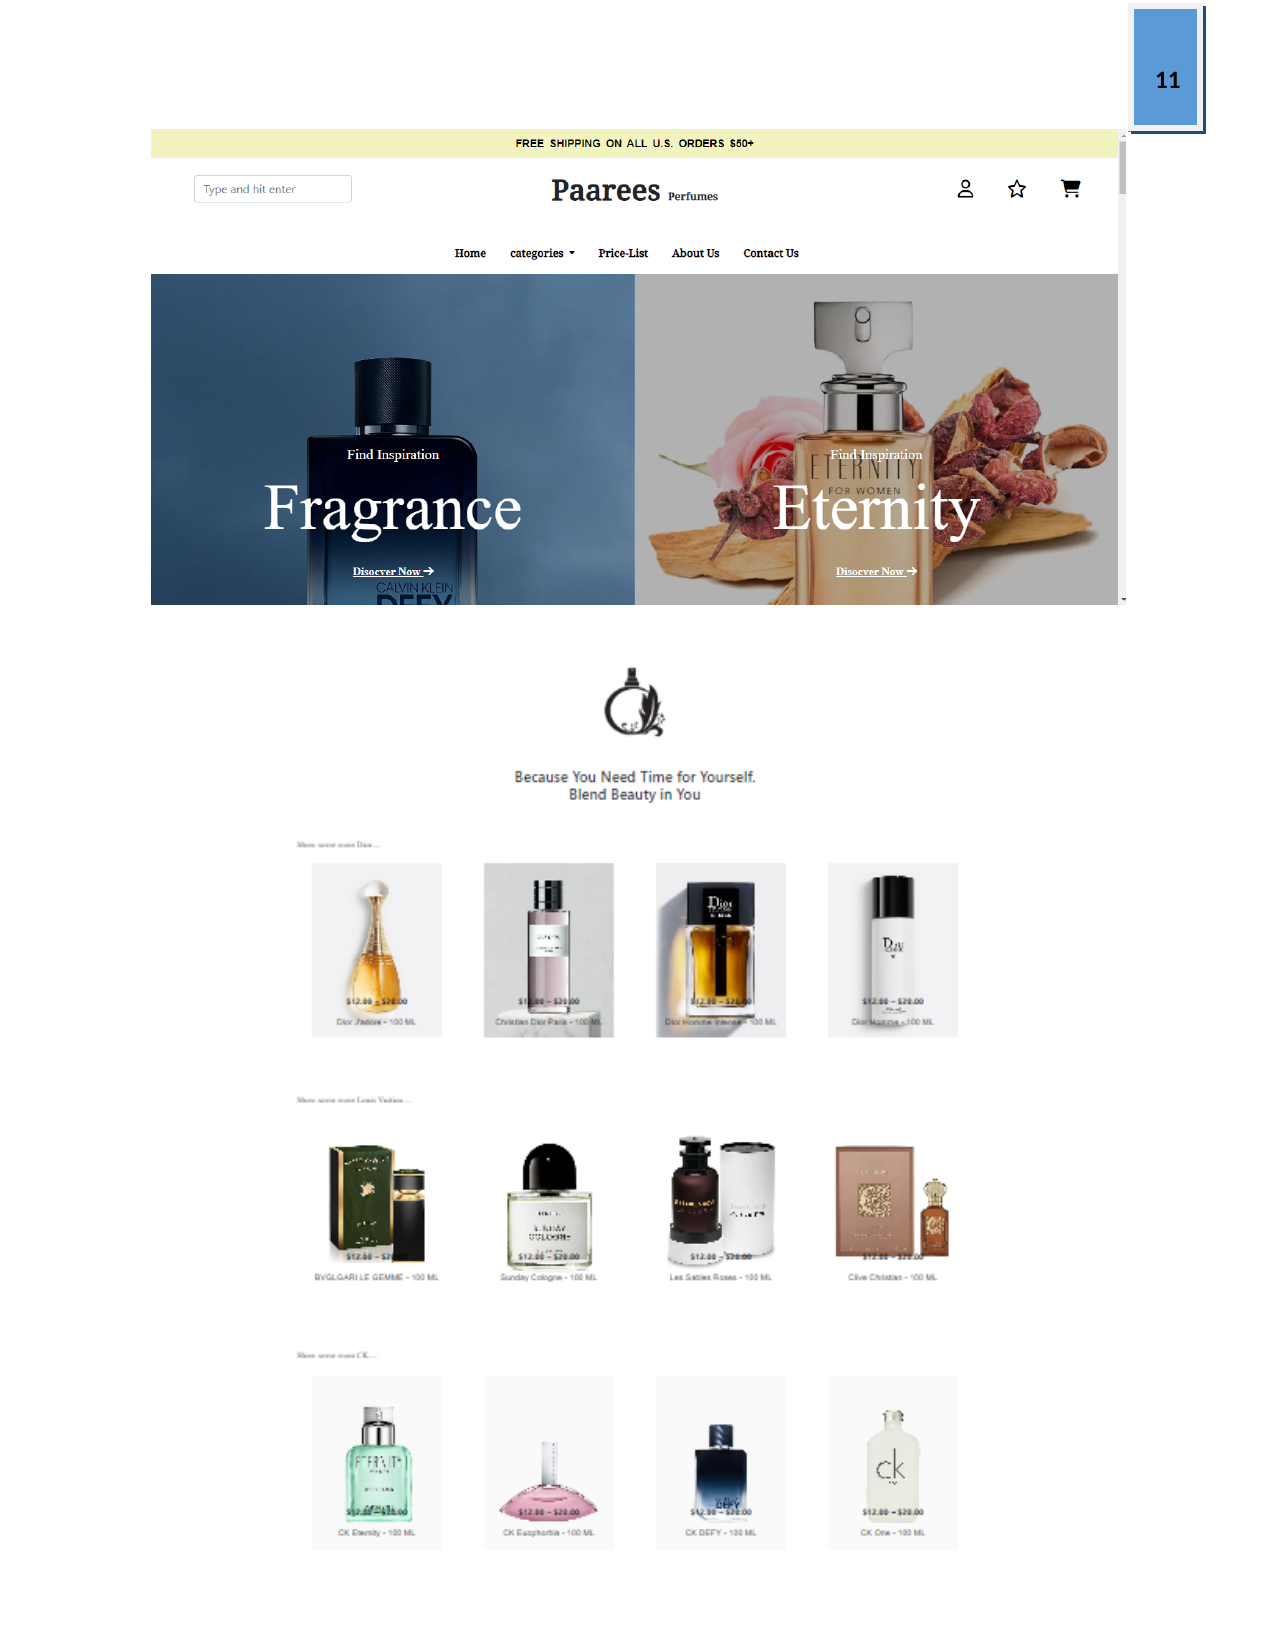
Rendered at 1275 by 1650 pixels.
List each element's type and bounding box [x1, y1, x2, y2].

picture [259, 654, 1013, 1631]
picture [151, 129, 1127, 605]
